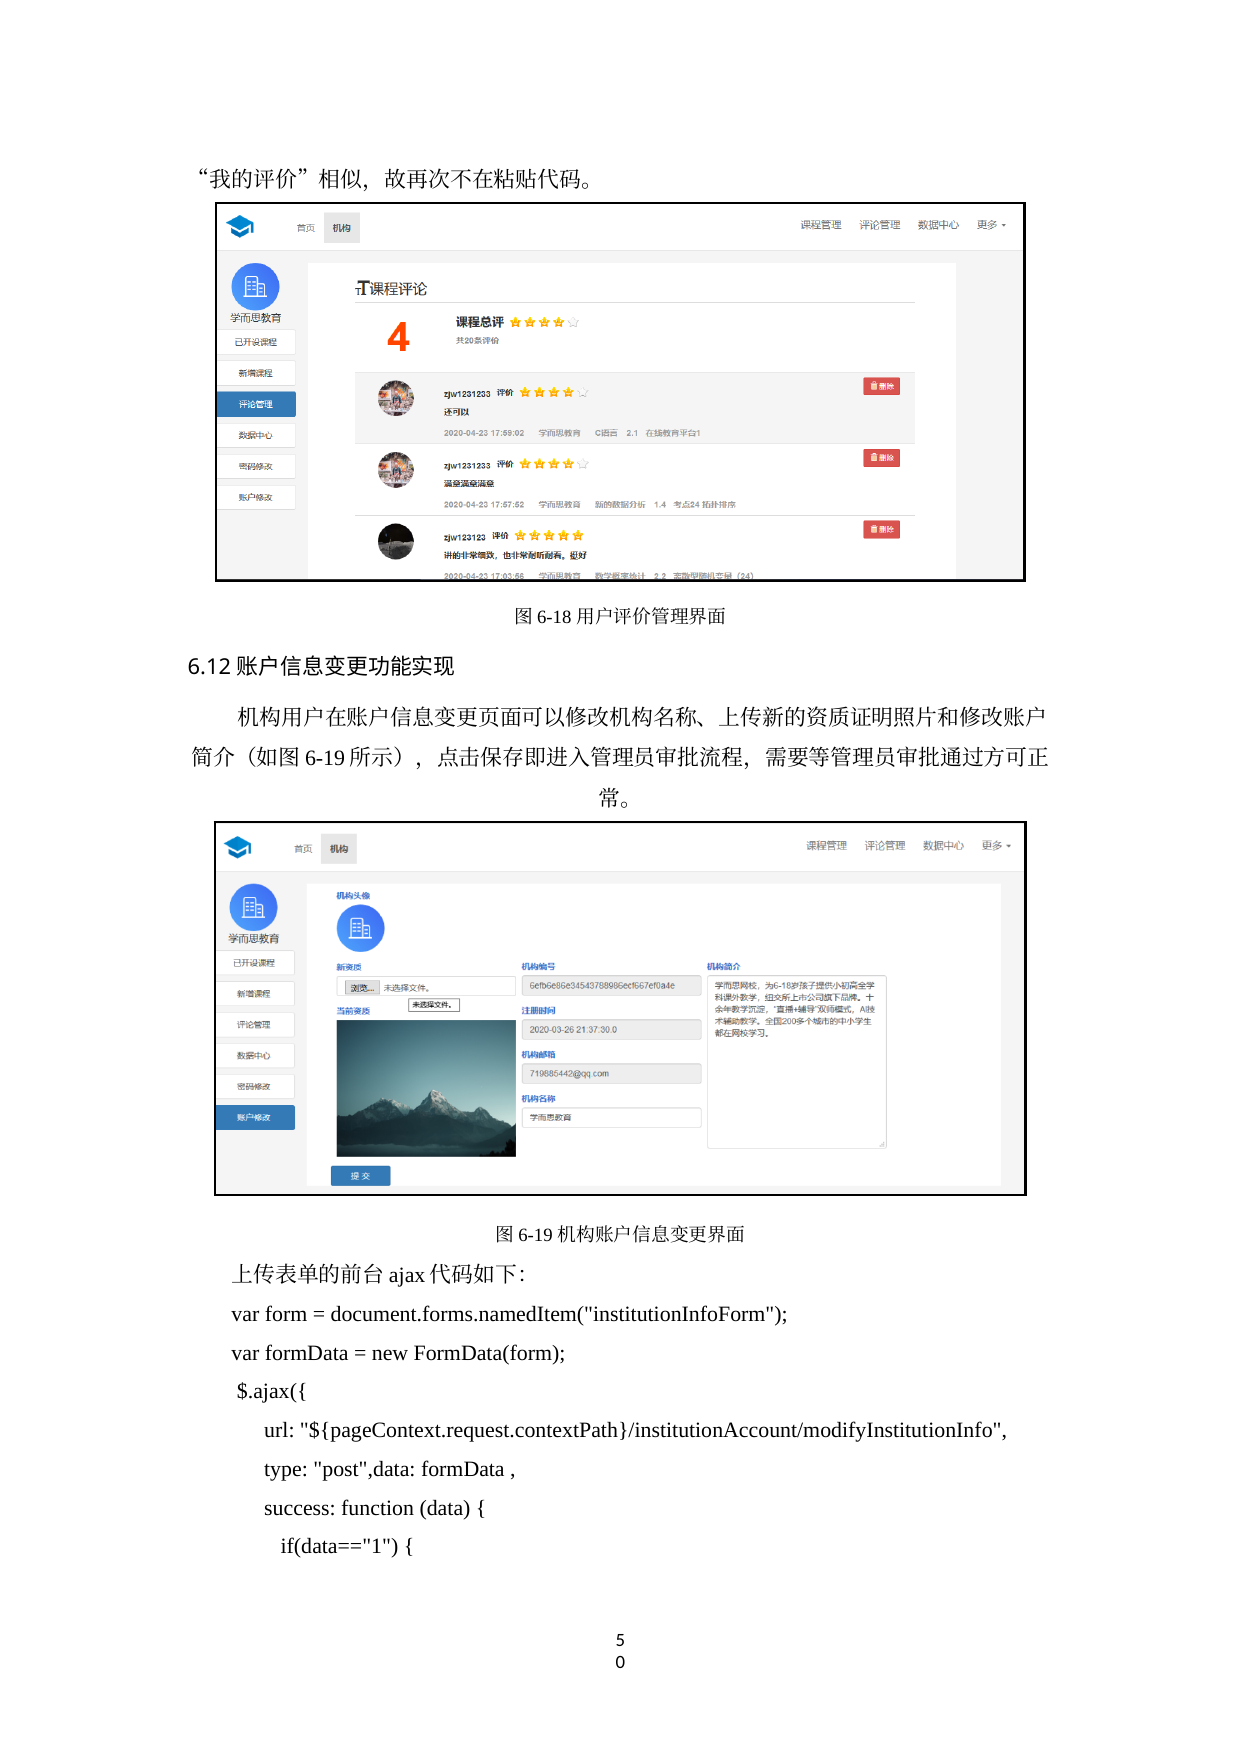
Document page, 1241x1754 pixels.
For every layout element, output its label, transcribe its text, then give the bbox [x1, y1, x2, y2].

picture [217, 204, 1023, 580]
text 机构用户在账户信息变更页面可以修改机构名称、上传新的资质证明照片和修改账户简介（如图6-19所示），点击保存即进入管理员审批流程，需要等管理员审批通过方可正常。 [187, 699, 1053, 813]
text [187, 162, 1053, 194]
text var form = document.forms.namedItem("institutionInfoForm"); [187, 1297, 1053, 1329]
text url: "${pageContext.request.contextPath}/institutionAccount/modifyInstitutionInfo", [187, 1413, 1053, 1446]
picture [216, 823, 1024, 1194]
text $.ajax({ [187, 1374, 1053, 1407]
text if(data=="1") { [187, 1529, 1053, 1562]
text var formData = new FormData(form); [187, 1336, 1053, 1368]
text 图6-18 用户评价管理界面 [187, 599, 1053, 631]
text success: function (data) { [187, 1491, 1053, 1523]
text 6.12 账户信息变更功能实现 [187, 648, 1053, 681]
text type: "post",data: formData , [187, 1452, 1053, 1484]
text 图6-19 机构账户信息变更界面 [187, 1218, 1053, 1250]
text 上传表单的前台ajax代码如下： [187, 1257, 1053, 1289]
